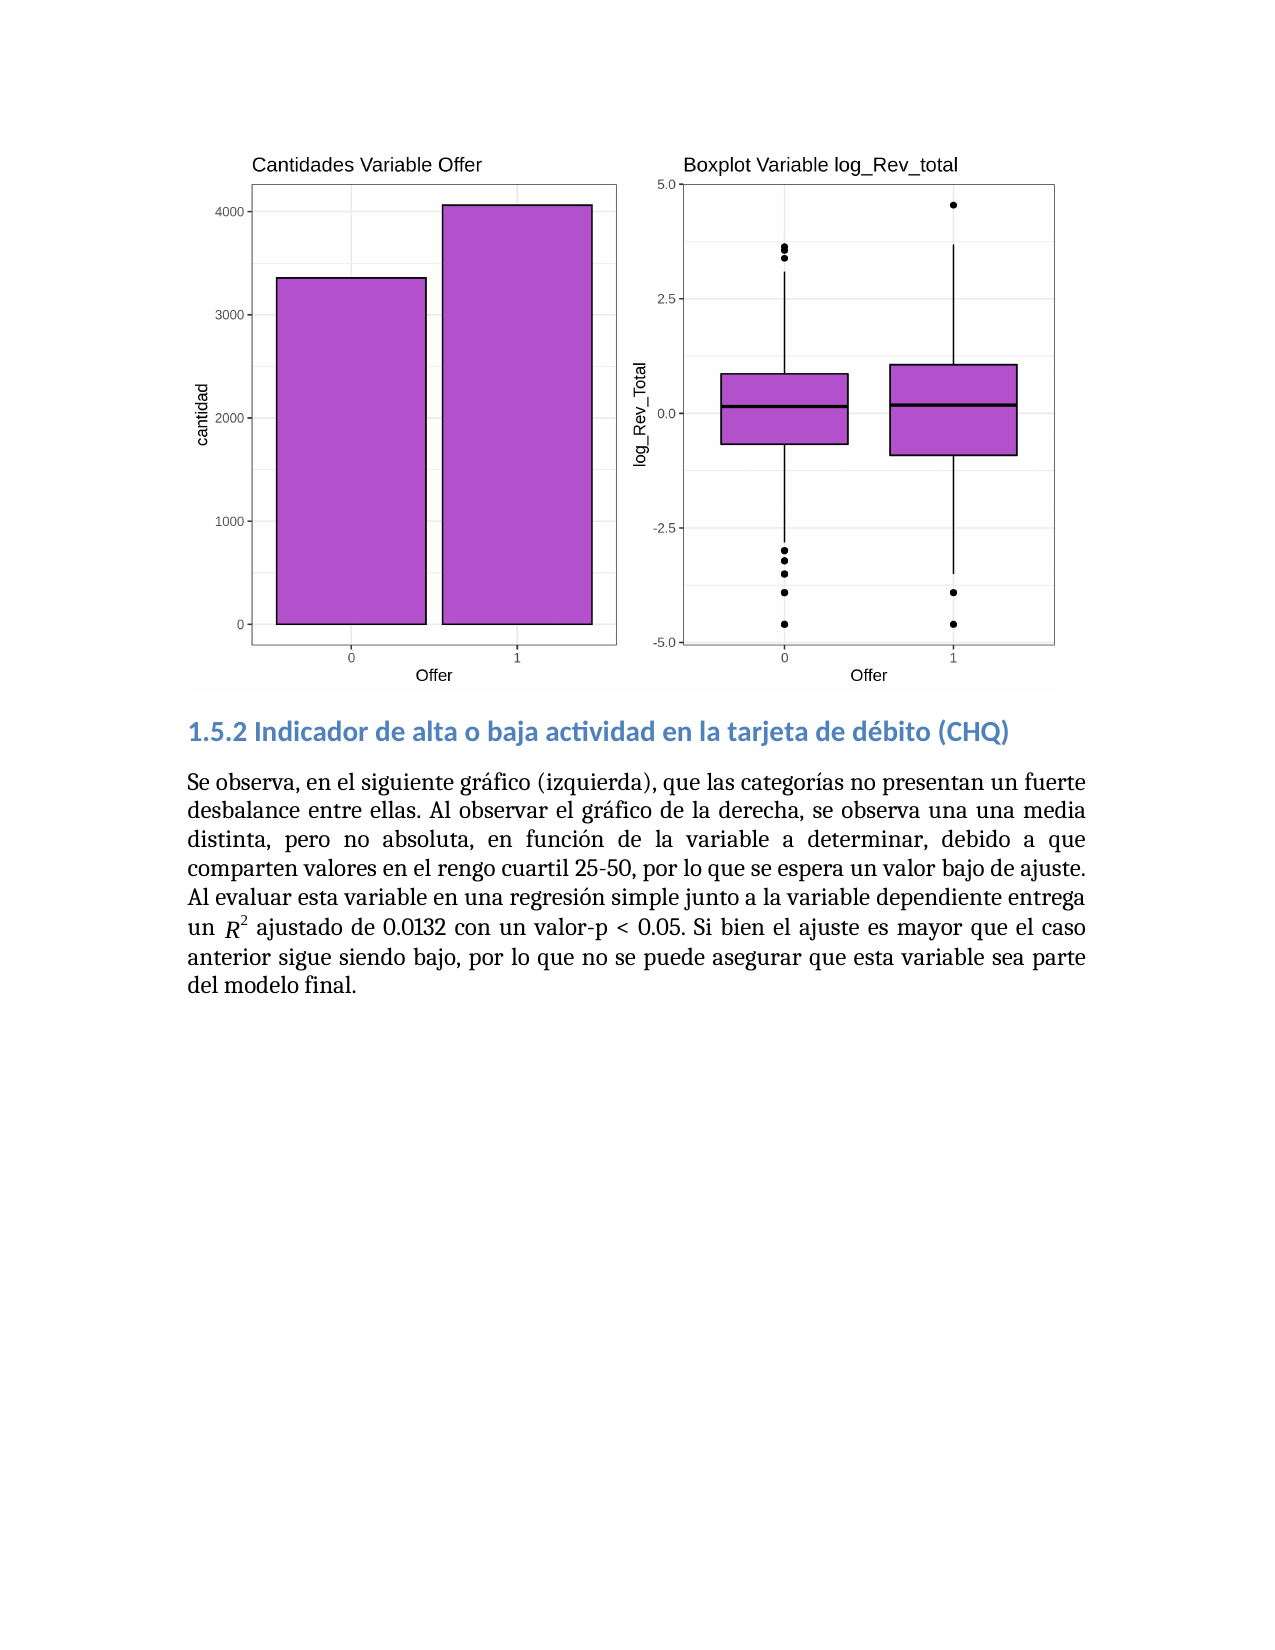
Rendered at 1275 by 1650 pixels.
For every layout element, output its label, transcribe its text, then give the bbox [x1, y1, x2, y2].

text Se observa, en el siguiente gráfico (izquierda), que las categorías no presentan un fuerte desbalance entre ellas. Al observar el gráfico de la derecha, se observa una una media distinta, pero no absoluta, en función de la variable a determinar, debido a que comparten valores en el rengo cuartil 25-50, por lo que se espera un valor bajo de ajuste. Al evaluar esta variable en una regresión simple junto a la variable dependiente entrega un ajustado de 0.0132 con un valor-p < 0.05. Si bien el ajuste es mayor que el caso anterior sigue siendo bajo, por lo que no se puede asegurar que esta variable sea parte del modelo final. [187, 768, 1087, 1000]
picture [187, 150, 1063, 693]
subtitle 1.5.2 Indicador de alta o baja actividad en la tarjeta de débito (CHQ) [187, 713, 1087, 749]
